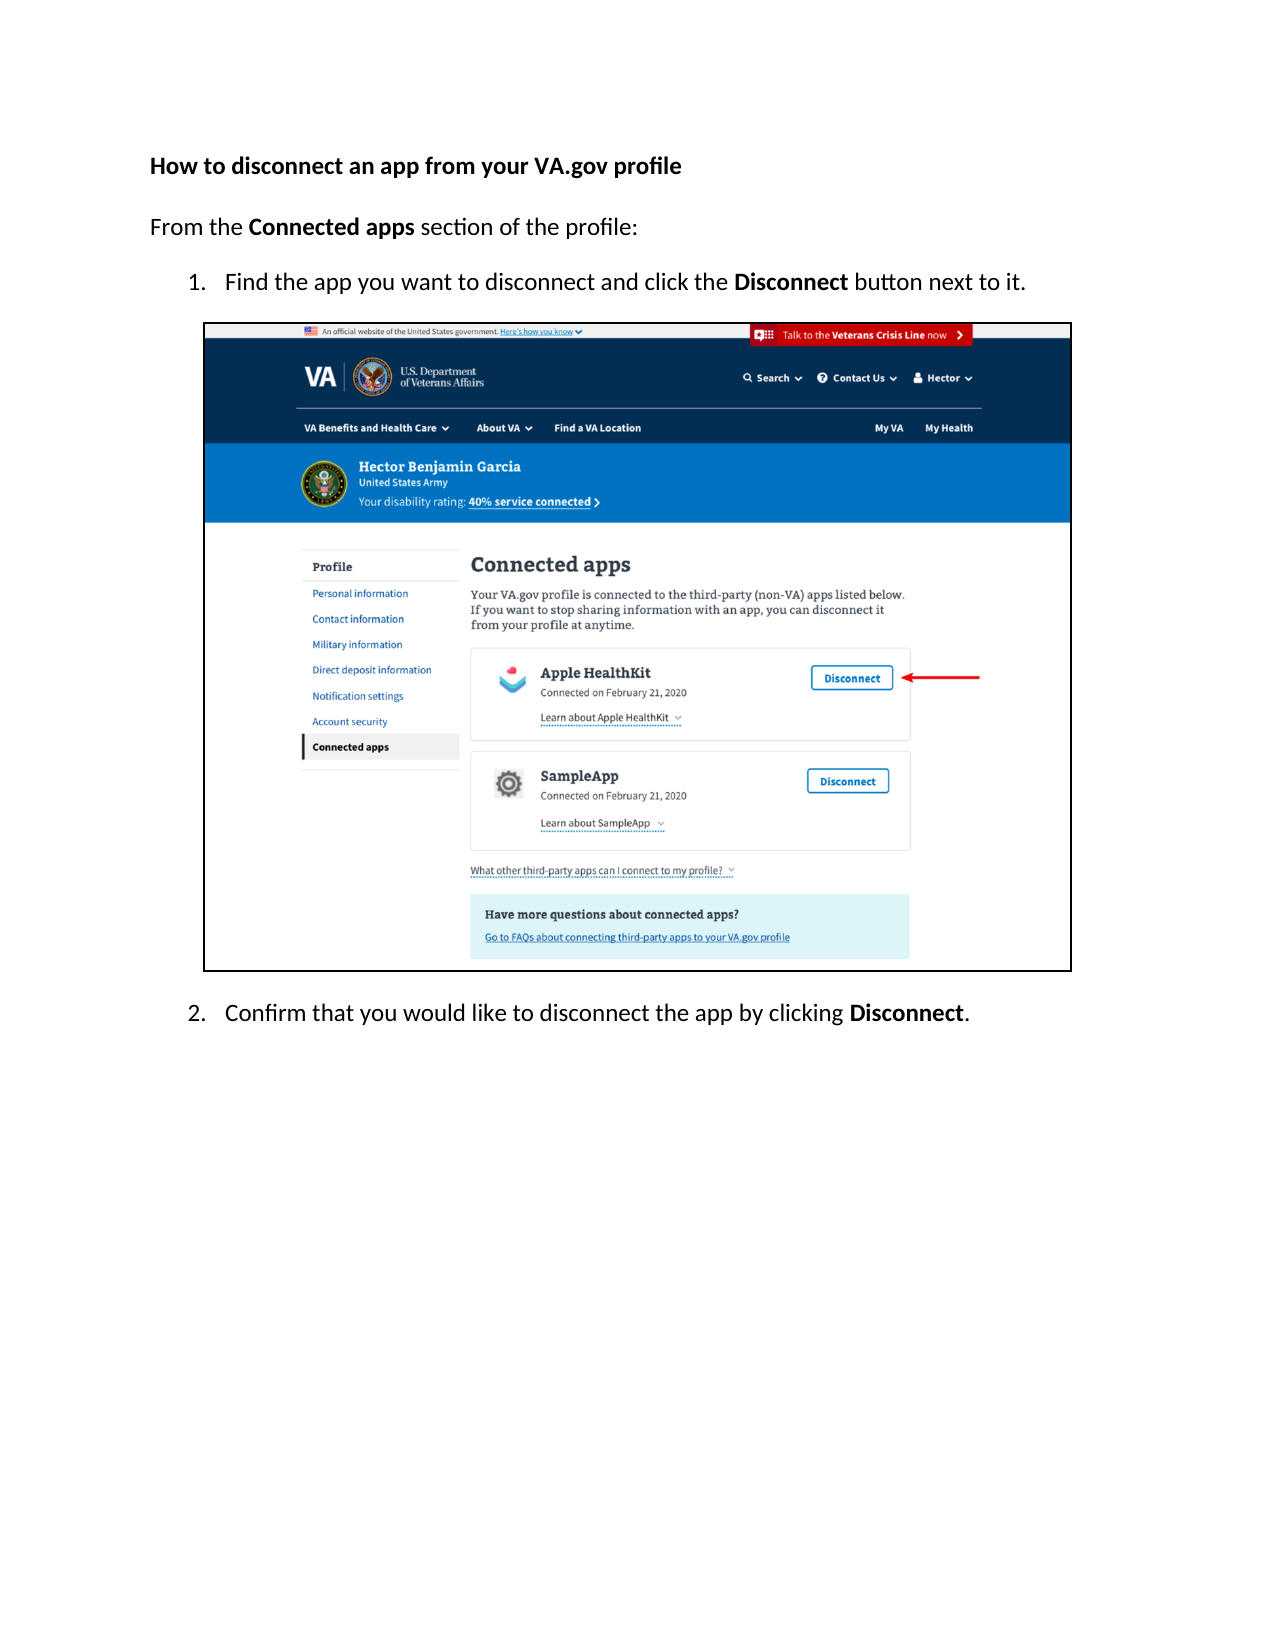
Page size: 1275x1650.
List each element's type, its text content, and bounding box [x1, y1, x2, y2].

text How to disconnect an app from your VA.gov profile [150, 150, 1125, 211]
list Find the app you want to disconnect and click the Disconnect button next to it. [187, 267, 1125, 297]
text From the Connected apps section of the profile: [150, 211, 1125, 242]
list Confirm that you would like to disconnect the app by clicking Disconnect. [187, 997, 1125, 1028]
picture [205, 324, 1070, 970]
